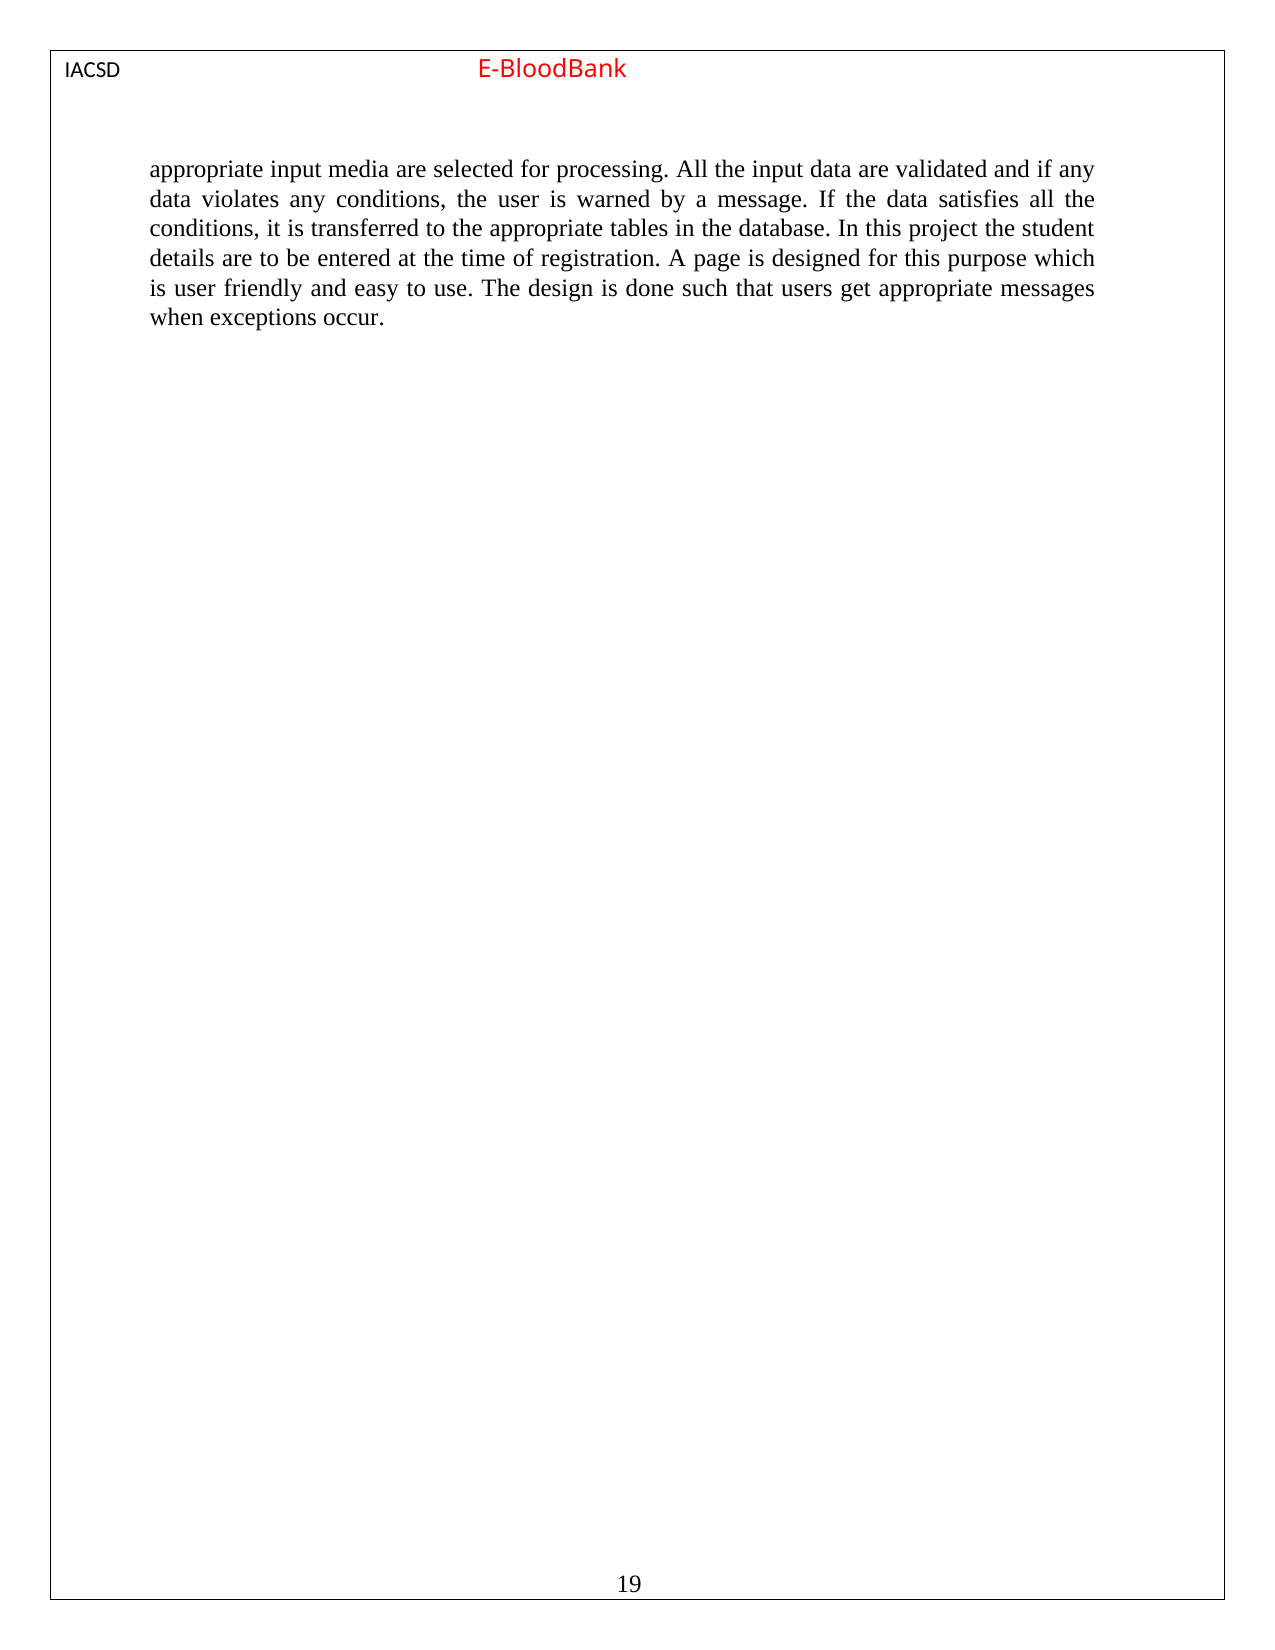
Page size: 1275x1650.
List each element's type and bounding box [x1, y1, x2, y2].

text [149, 154, 1096, 331]
